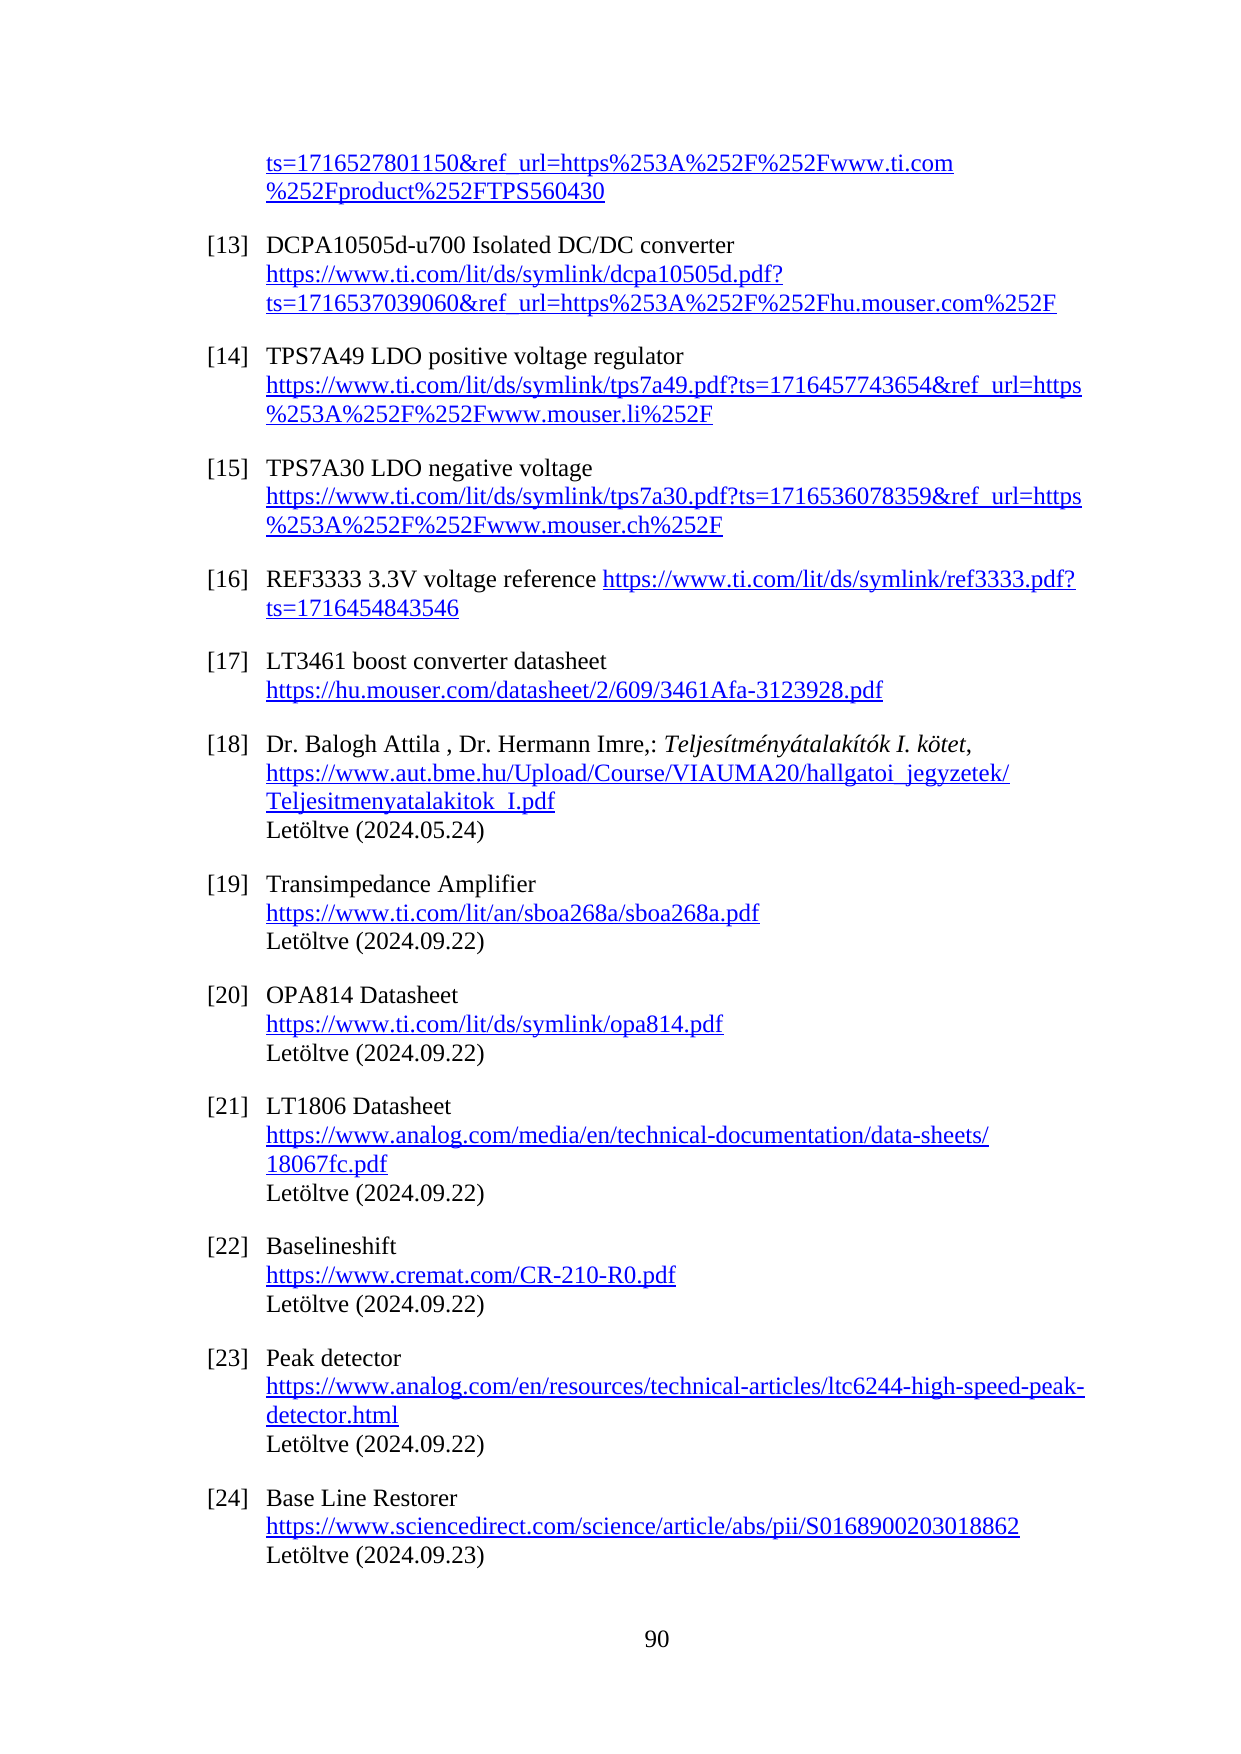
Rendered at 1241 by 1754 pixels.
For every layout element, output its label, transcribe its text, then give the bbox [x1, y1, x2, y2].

text LT1806 Datasheet https://www.analog.com/media/en/technical-documentation/data-sheets/18067fc.pdf Letöltve (2024.09.22) [207, 1091, 1092, 1206]
text OPA814 Datasheet https://www.ti.com/lit/ds/symlink/opa814.pdf Letöltve (2024.09.22) [207, 980, 1092, 1066]
text Base Line Restorer https://www.sciencedirect.com/science/article/abs/pii/S0168900203018862 Letöltve (2024.09.23) [207, 1483, 1092, 1569]
text DCPA10505d-u700 Isolated DC/DC converter https://www.ti.com/lit/ds/symlink/dcpa10505d.pdf?ts=1716537039060&ref_url=https%253A%252F%252Fhu.mouser.com%252F [207, 230, 1092, 316]
text Peak detector https://www.analog.com/en/resources/technical-articles/ltc6244-high-speed-peak-detector.html Letöltve (2024.09.22) [207, 1343, 1092, 1458]
text TPS7A30 LDO negative voltage https://www.ti.com/lit/ds/symlink/tps7a30.pdf?ts=1716536078359&ref_url=https%253A%252F%252Fwww.mouser.ch%252F [207, 453, 1092, 539]
text Dr. Balogh Attila , Dr. Hermann Imre,: Teljesítményátalakítók I. kötet, https://www.aut.bme.hu/Upload/Course/VIAUMA20/hallgatoi_jegyzetek/Teljesitmenyatalakitok_I.pdf Letöltve (2024.05.24) [207, 729, 1092, 844]
text REF3333 3.3V voltage reference https://www.ti.com/lit/ds/symlink/ref3333.pdf?ts=1716454843546 [207, 564, 1092, 621]
text Transimpedance Amplifier https://www.ti.com/lit/an/sboa268a/sboa268a.pdf Letöltve (2024.09.22) [207, 869, 1092, 955]
text Baselineshift https://www.cremat.com/CR-210-R0.pdf Letöltve (2024.09.22) [207, 1231, 1092, 1318]
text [207, 148, 1092, 205]
text TPS7A49 LDO positive voltage regulator https://www.ti.com/lit/ds/symlink/tps7a49.pdf?ts=1716457743654&ref_url=https%253A%252F%252Fwww.mouser.li%252F [207, 341, 1092, 428]
text LT3461 boost converter datasheet https://hu.mouser.com/datasheet/2/609/3461Afa-3123928.pdf [207, 646, 1092, 704]
